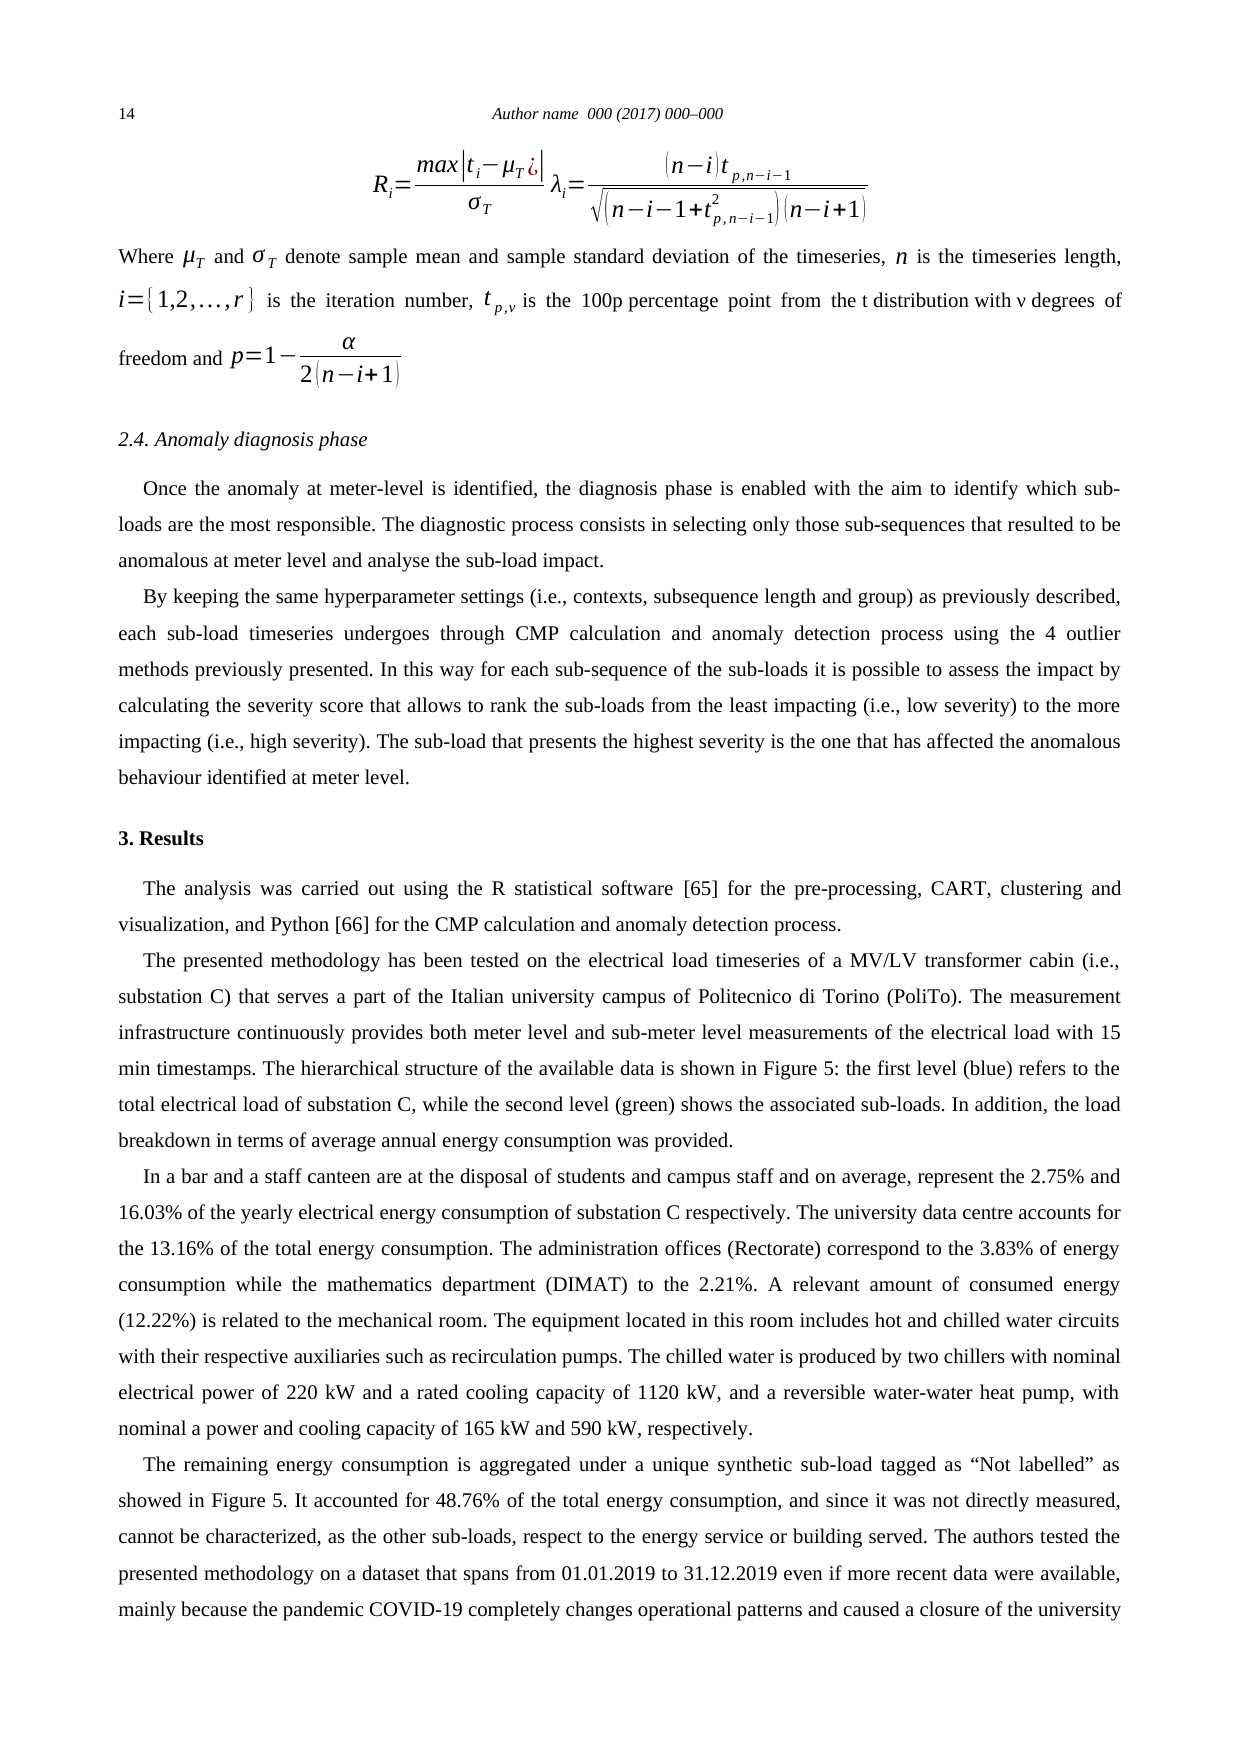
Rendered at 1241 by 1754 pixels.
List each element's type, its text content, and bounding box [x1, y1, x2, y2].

text Where and denote sample mean and sample standard deviation of the timeseries, is the timeseries length, is the iteration number, is the 100p percentage point from the t distribution with ν degrees of freedom and [118, 241, 1122, 389]
text The presented methodology has been tested on the electrical load timeseries of a MV/LV transformer cabin (i.e., substation C) that serves a part of the Italian university campus of Politecnico di Torino (PoliTo). The measurement infrastructure continuously provides both meter level and sub-meter level measurements of the electrical load with 15 min timestamps. The hierarchical structure of the available data is shown in Figure 5: the first level (blue) refers to the total electrical load of substation C, while the second level (green) shows the associated sub-loads. In addition, the load breakdown in terms of average annual energy consumption was provided. [118, 948, 1122, 1152]
text In a bar and a staff canteen are at the disposal of students and campus staff and on average, represent the 2.75% and 16.03% of the yearly electrical energy consumption of substation C respectively. The university data centre accounts for the 13.16% of the total energy consumption. The administration offices (Rectorate) correspond to the 3.83% of energy consumption while the mathematics department (DIMAT) to the 2.21%. A relevant amount of consumed energy (12.22%) is related to the mechanical room. The equipment located in this room includes hot and chilled water circuits with their respective auxiliaries such as recirculation pumps. The chilled water is produced by two chillers with nominal electrical power of 220 kW and a rated cooling capacity of 1120 kW, and a reversible water-water heat pump, with nominal a power and cooling capacity of 165 kW and 590 kW, respectively. [118, 1164, 1122, 1440]
text Results [118, 826, 1122, 851]
text By keeping the same hyperparameter settings (i.e., contexts, subsequence length and group) as previously described, each sub-load timeseries undergoes through CMP calculation and anomaly detection process using the 4 outlier methods previously presented. In this way for each sub-sequence of the sub-loads it is possible to assess the impact by calculating the severity score that allows to rank the sub-loads from the least impacting (i.e., low severity) to the more impacting (i.e., high severity). The sub-load that presents the highest severity is the one that has affected the anomalous behaviour identified at meter level. [118, 584, 1122, 789]
text Anomaly diagnosis phase [118, 426, 1122, 451]
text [118, 1452, 1122, 1621]
text The analysis was carried out using the R statistical software [65] for the pre-processing, CART, clustering and visualization, and Python [66] for the CMP calculation and anomaly detection process. [118, 876, 1122, 936]
text Once the anomaly at meter-level is identified, the diagnosis phase is enabled with the aim to identify which sub-loads are the most responsible. The diagnostic process consists in selecting only those sub-sequences that resulted to be anomalous at meter level and analyse the sub-load impact. [118, 476, 1122, 572]
